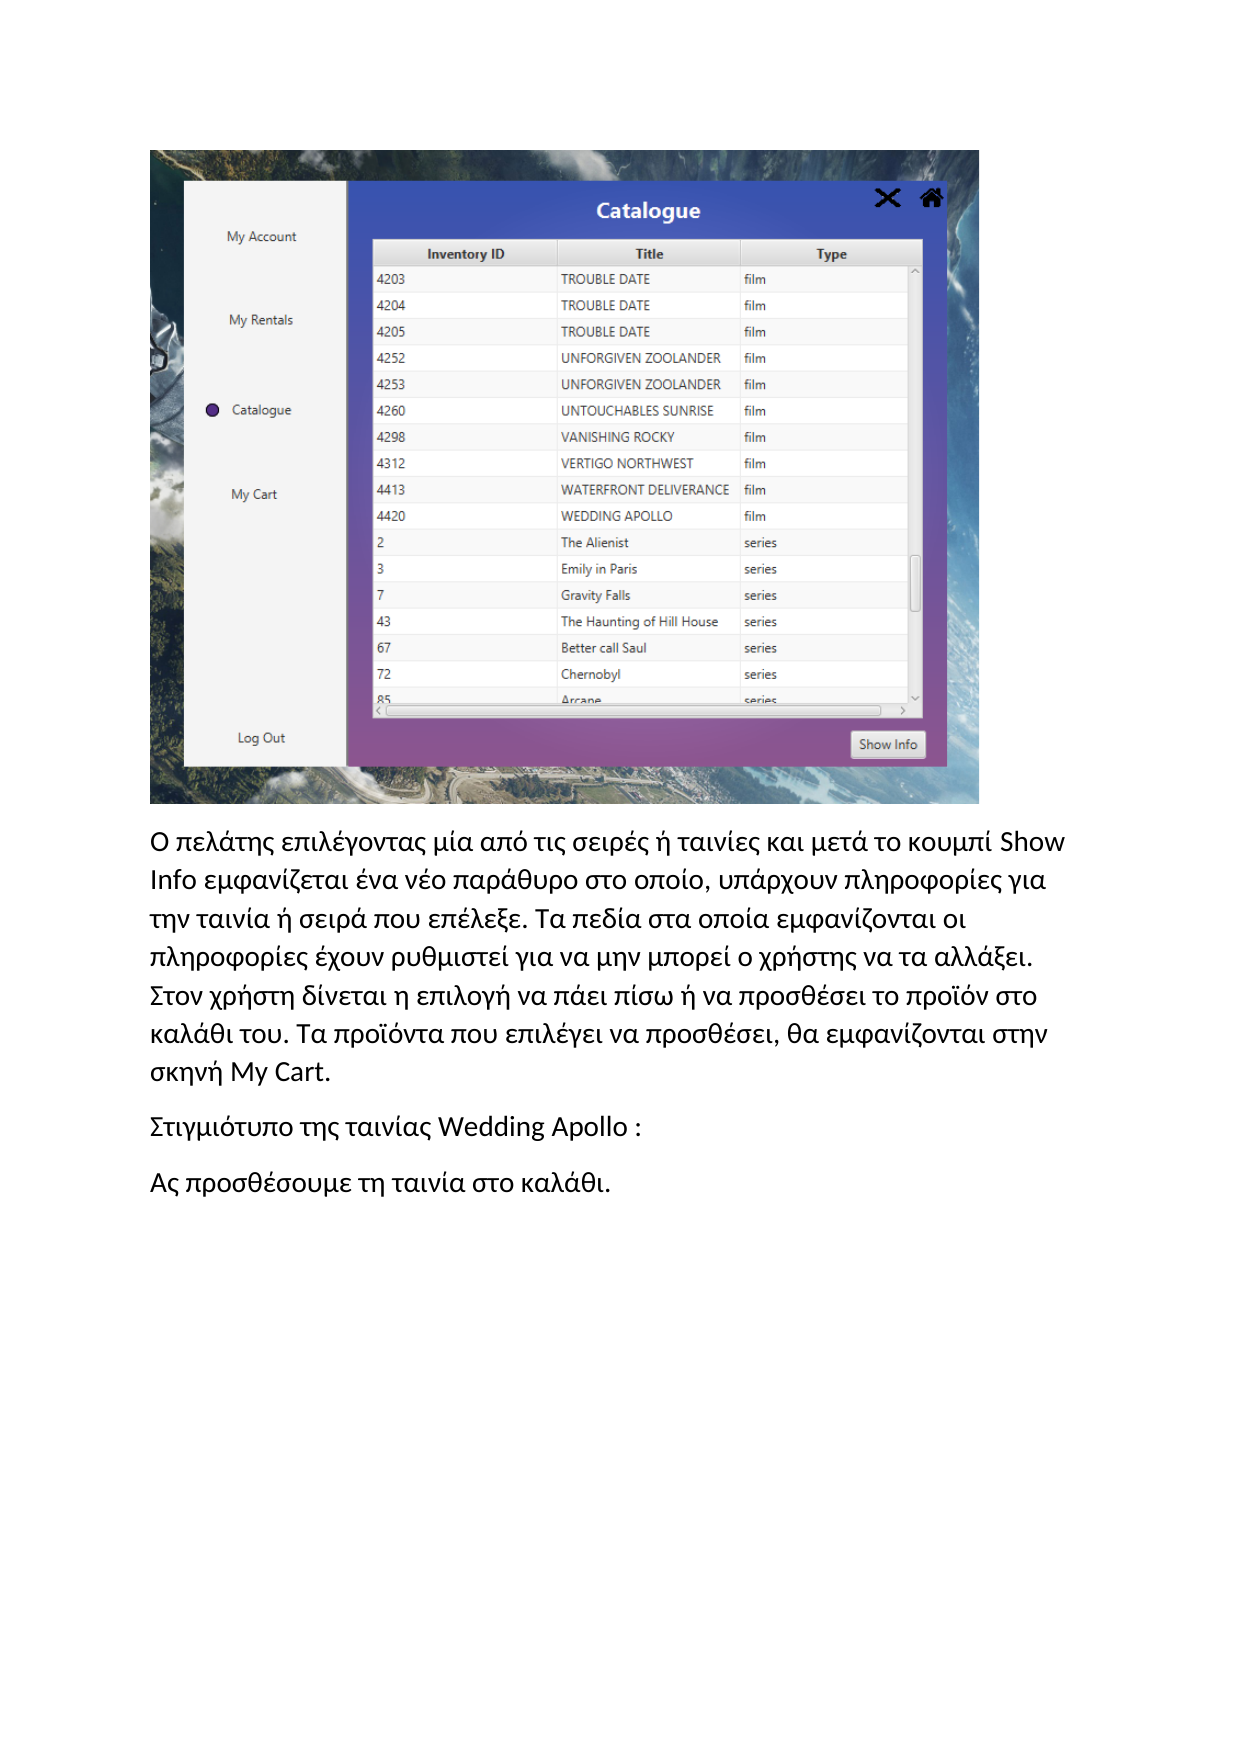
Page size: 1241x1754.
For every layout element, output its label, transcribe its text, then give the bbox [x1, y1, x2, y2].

text O πελάτης επιλέγοντας μία από τις σειρές ή ταινίες και μετά το κουμπί Show Info εμφανίζεται ένα νέο παράθυρο στο οποίο, υπάρχουν πληροφορίες για την ταινία ή σειρά που επέλεξε. Τα πεδία στα οποία εμφανίζονται οι πληροφορίες έχουν ρυθμιστεί για να μην μπορεί ο χρήστης να τα αλλάξει. Στον χρήστη δίνεται η επιλογή να πάει πίσω ή να προσθέσει το προϊόν στο καλάθι του. Τα προϊόντα που επιλέγει να προσθέσει, θα εμφανίζονται στην σκηνή My Cart. [150, 823, 1090, 1089]
text Στιγμιότυπο της ταινίας Wedding Apollo : [150, 1108, 1090, 1144]
text Aς προσθέσουμε τη ταινία στο καλάθι. [150, 1164, 1090, 1199]
picture [150, 150, 980, 804]
